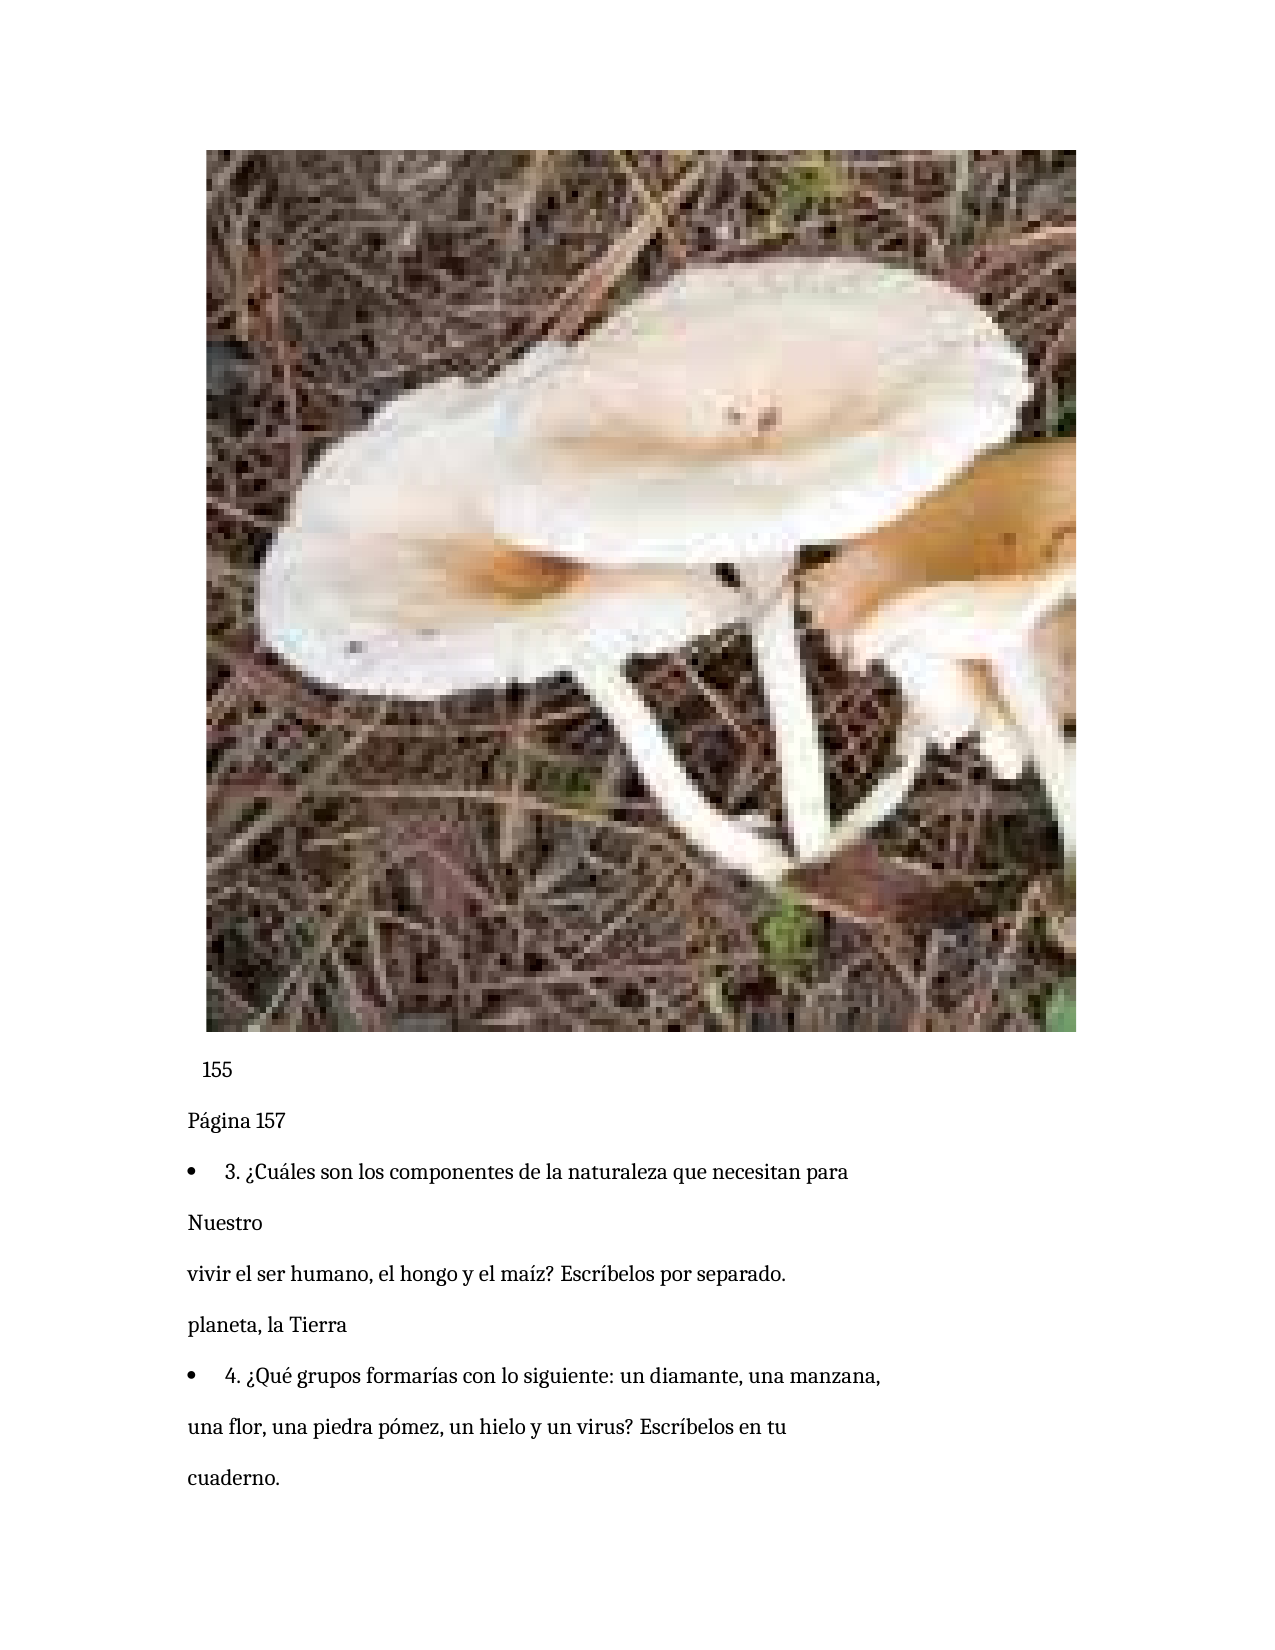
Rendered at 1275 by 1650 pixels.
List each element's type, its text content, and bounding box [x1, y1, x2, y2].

text cuaderno. [187, 1465, 1087, 1491]
text Página 157 [187, 1108, 1087, 1134]
picture [206, 150, 1077, 1032]
list 4. ¿Qué grupos formarías con lo siguiente: un diamante, una manzana, [187, 1363, 1087, 1389]
text vivir el ser humano, el hongo y el maíz? Escríbelos por separado. [187, 1261, 1087, 1287]
list 3. ¿Cuáles son los componentes de la naturaleza que necesitan para [187, 1159, 1087, 1185]
text Nuestro [187, 1210, 1087, 1236]
text 155 [187, 1057, 1087, 1083]
text una flor, una piedra pómez, un hielo y un virus? Escríbelos en tu [187, 1414, 1087, 1440]
text planeta, la Tierra [187, 1312, 1087, 1338]
